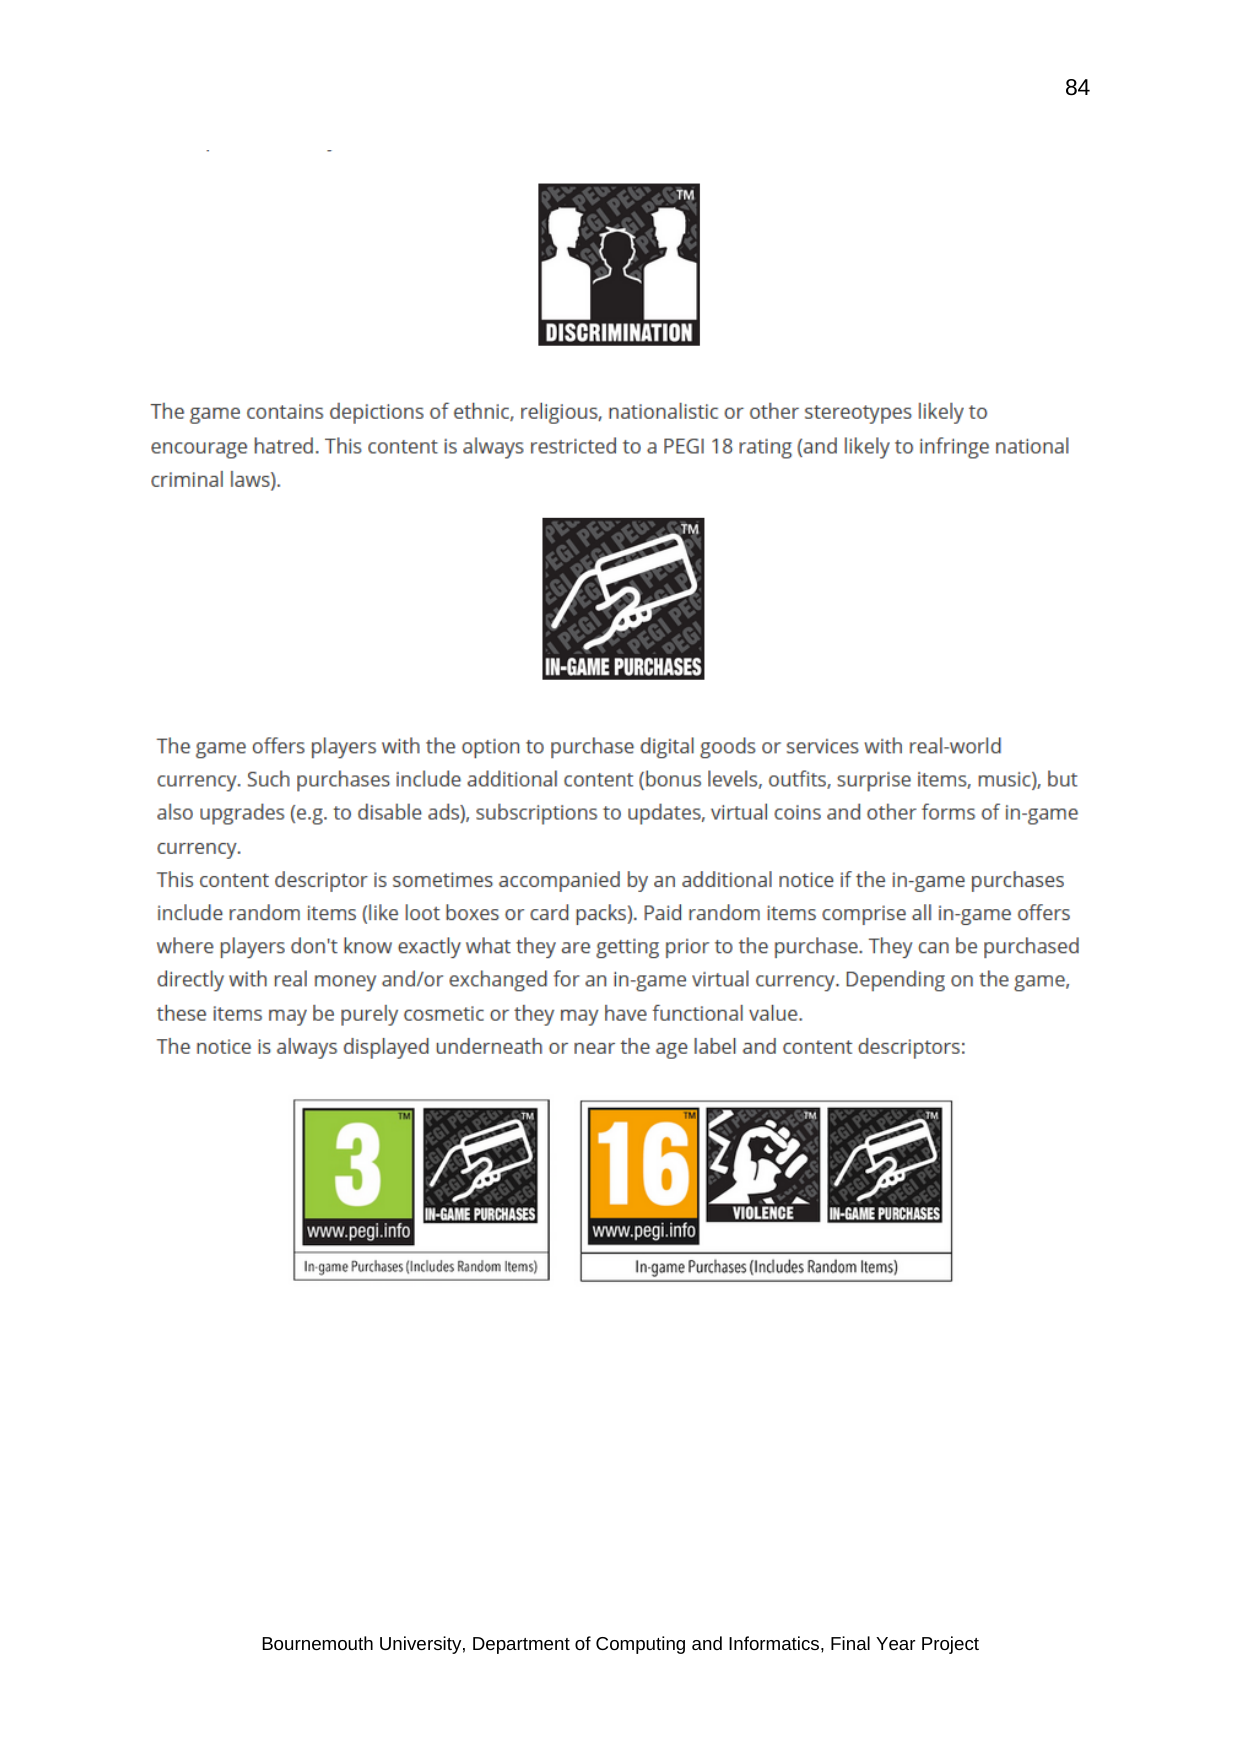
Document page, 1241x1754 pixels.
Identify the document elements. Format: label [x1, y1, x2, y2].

picture [150, 150, 1091, 1287]
